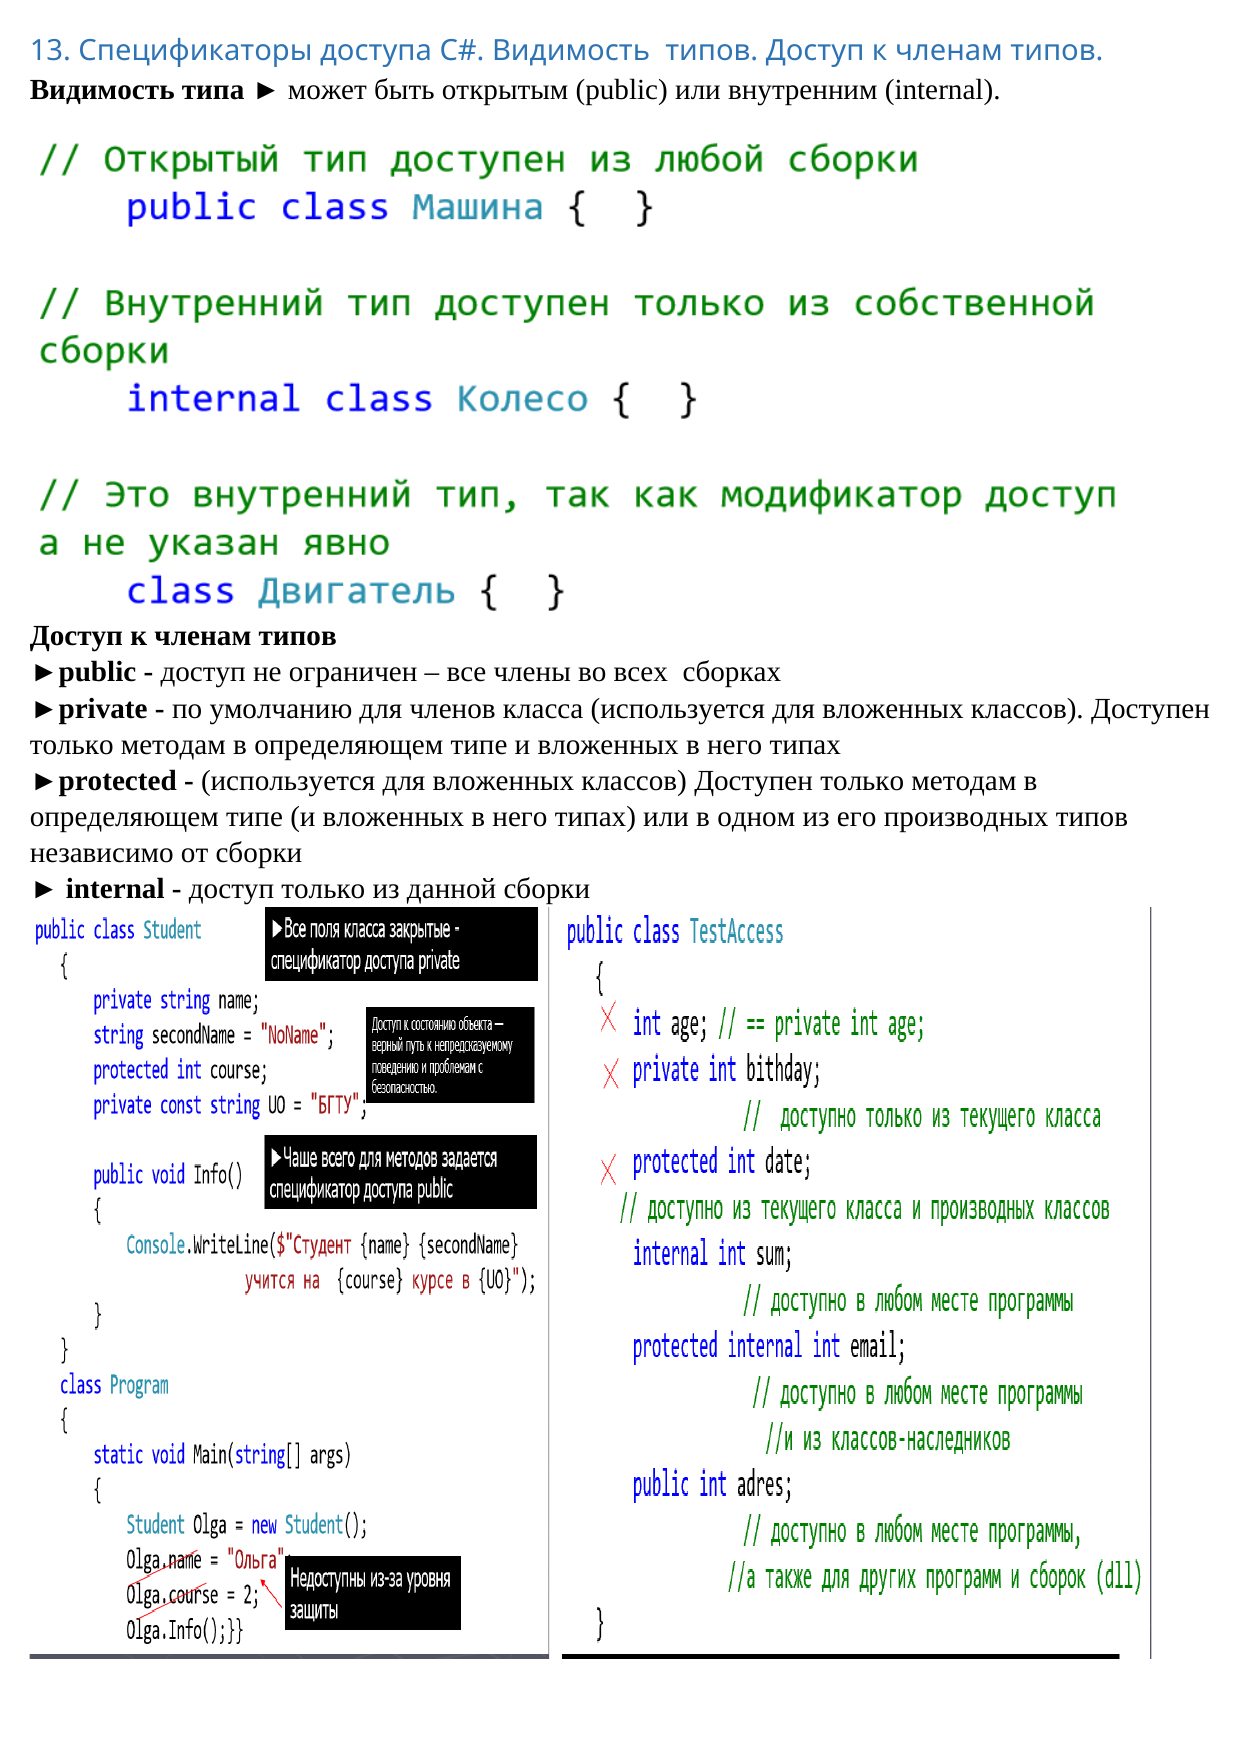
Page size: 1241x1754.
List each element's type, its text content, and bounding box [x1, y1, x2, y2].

picture [556, 907, 1152, 1659]
picture [29, 107, 1140, 616]
picture [29, 907, 550, 1659]
